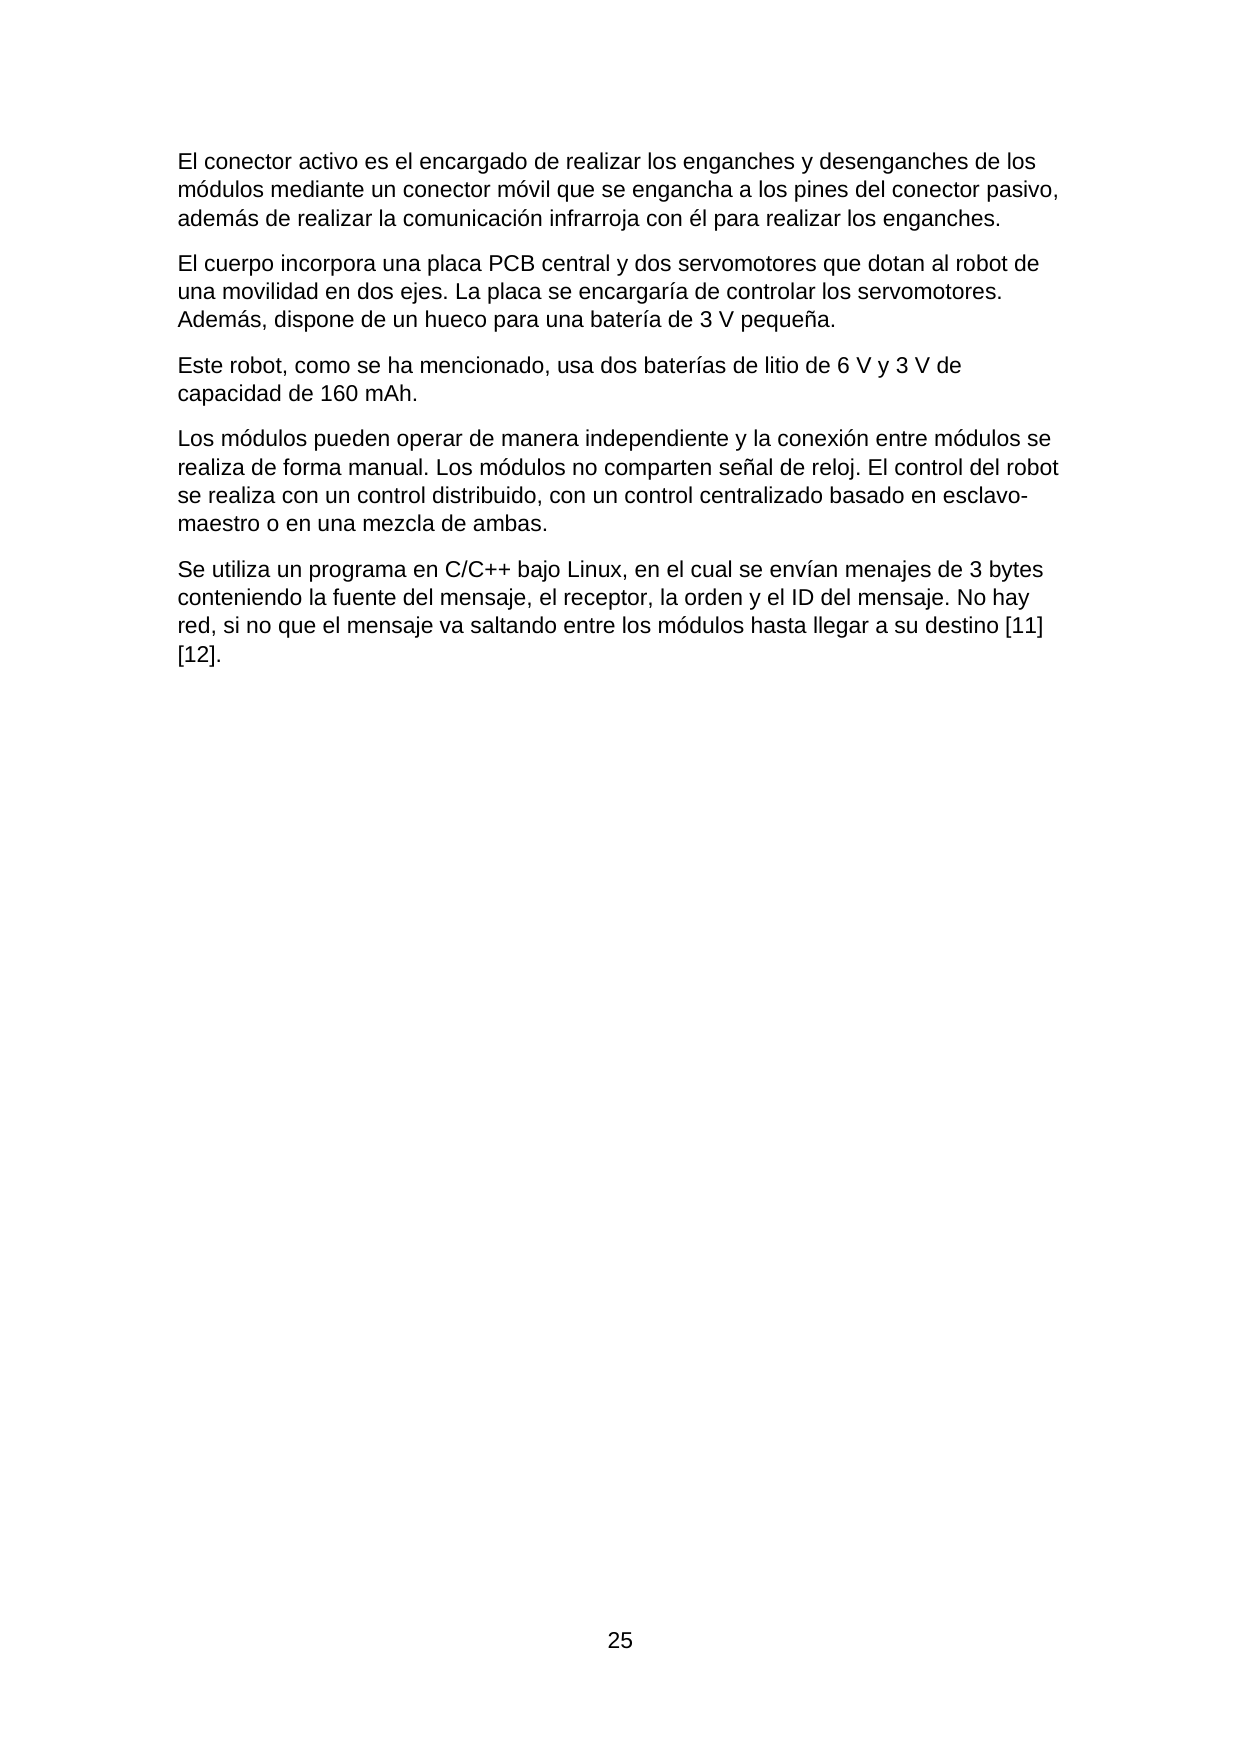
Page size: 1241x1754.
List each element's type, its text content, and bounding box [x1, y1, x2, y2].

text El conector activo es el encargado de realizar los enganches y desenganches de los módulos mediante un conector móvil que se engancha a los pines del conector pasivo, además de realizar la comunicación infrarroja con él para realizar los enganches. [177, 148, 1063, 231]
text El cuerpo incorpora una placa PCB central y dos servomotores que dotan al robot de una movilidad en dos ejes. La placa se encargaría de controlar los servomotores. Además, dispone de un hueco para una batería de 3 V pequeña. [177, 249, 1063, 333]
text Este robot, como se ha mencionado, usa dos baterías de litio de 6 V y 3 V de capacidad de 160 mAh. [177, 352, 1063, 406]
text Los módulos pueden operar de manera independiente y la conexión entre módulos se realiza de forma manual. Los módulos no comparten señal de reloj. El control del robot se realiza con un control distribuido, con un control centralizado basado en esclavo-maestro o en una mezcla de ambas. [177, 425, 1063, 537]
text Se utiliza un programa en C/C++ bajo Linux, en el cual se envían menajes de 3 bytes conteniendo la fuente del mensaje, el receptor, la orden y el ID del mensaje. No hay red, si no que el mensaje va saltando entre los módulos hasta llegar a su destino [11] [12]. [177, 556, 1063, 667]
